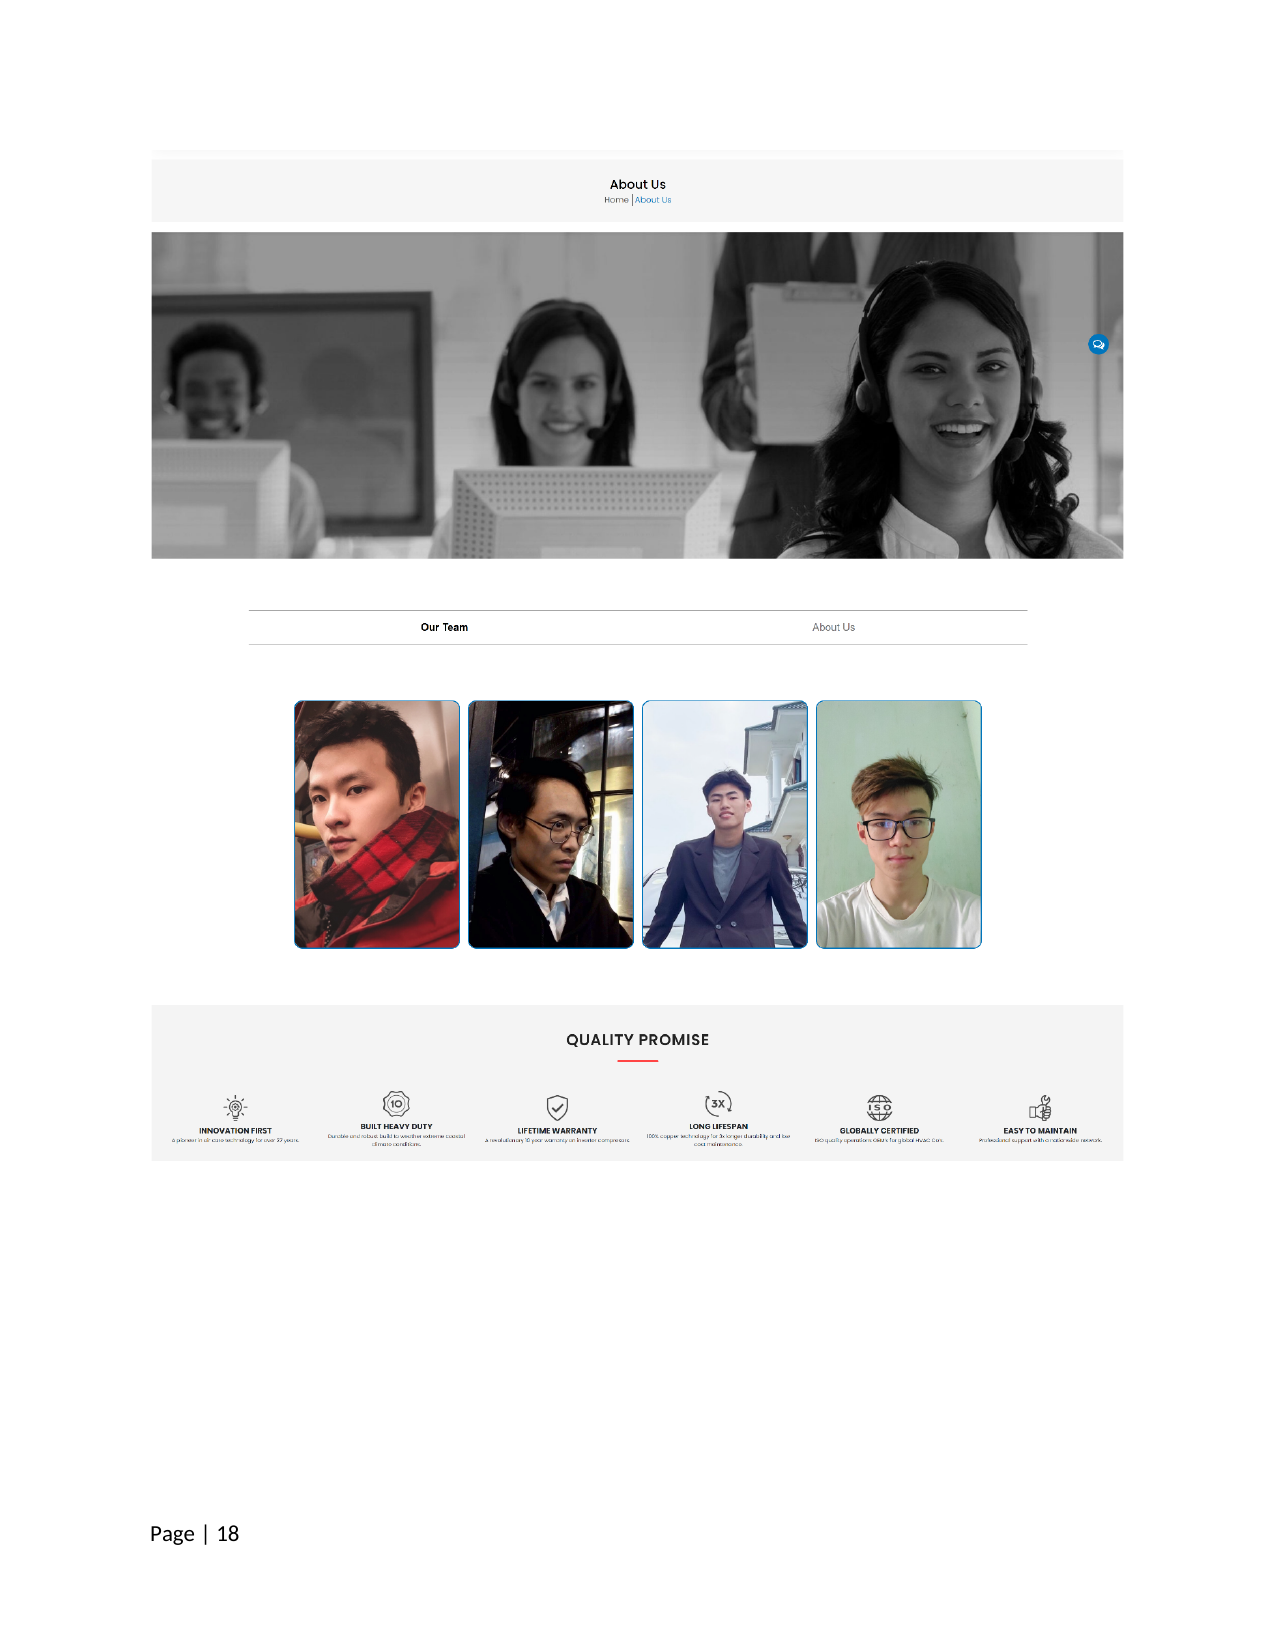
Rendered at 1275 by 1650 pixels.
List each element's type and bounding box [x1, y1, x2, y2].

picture [151, 150, 1124, 1161]
